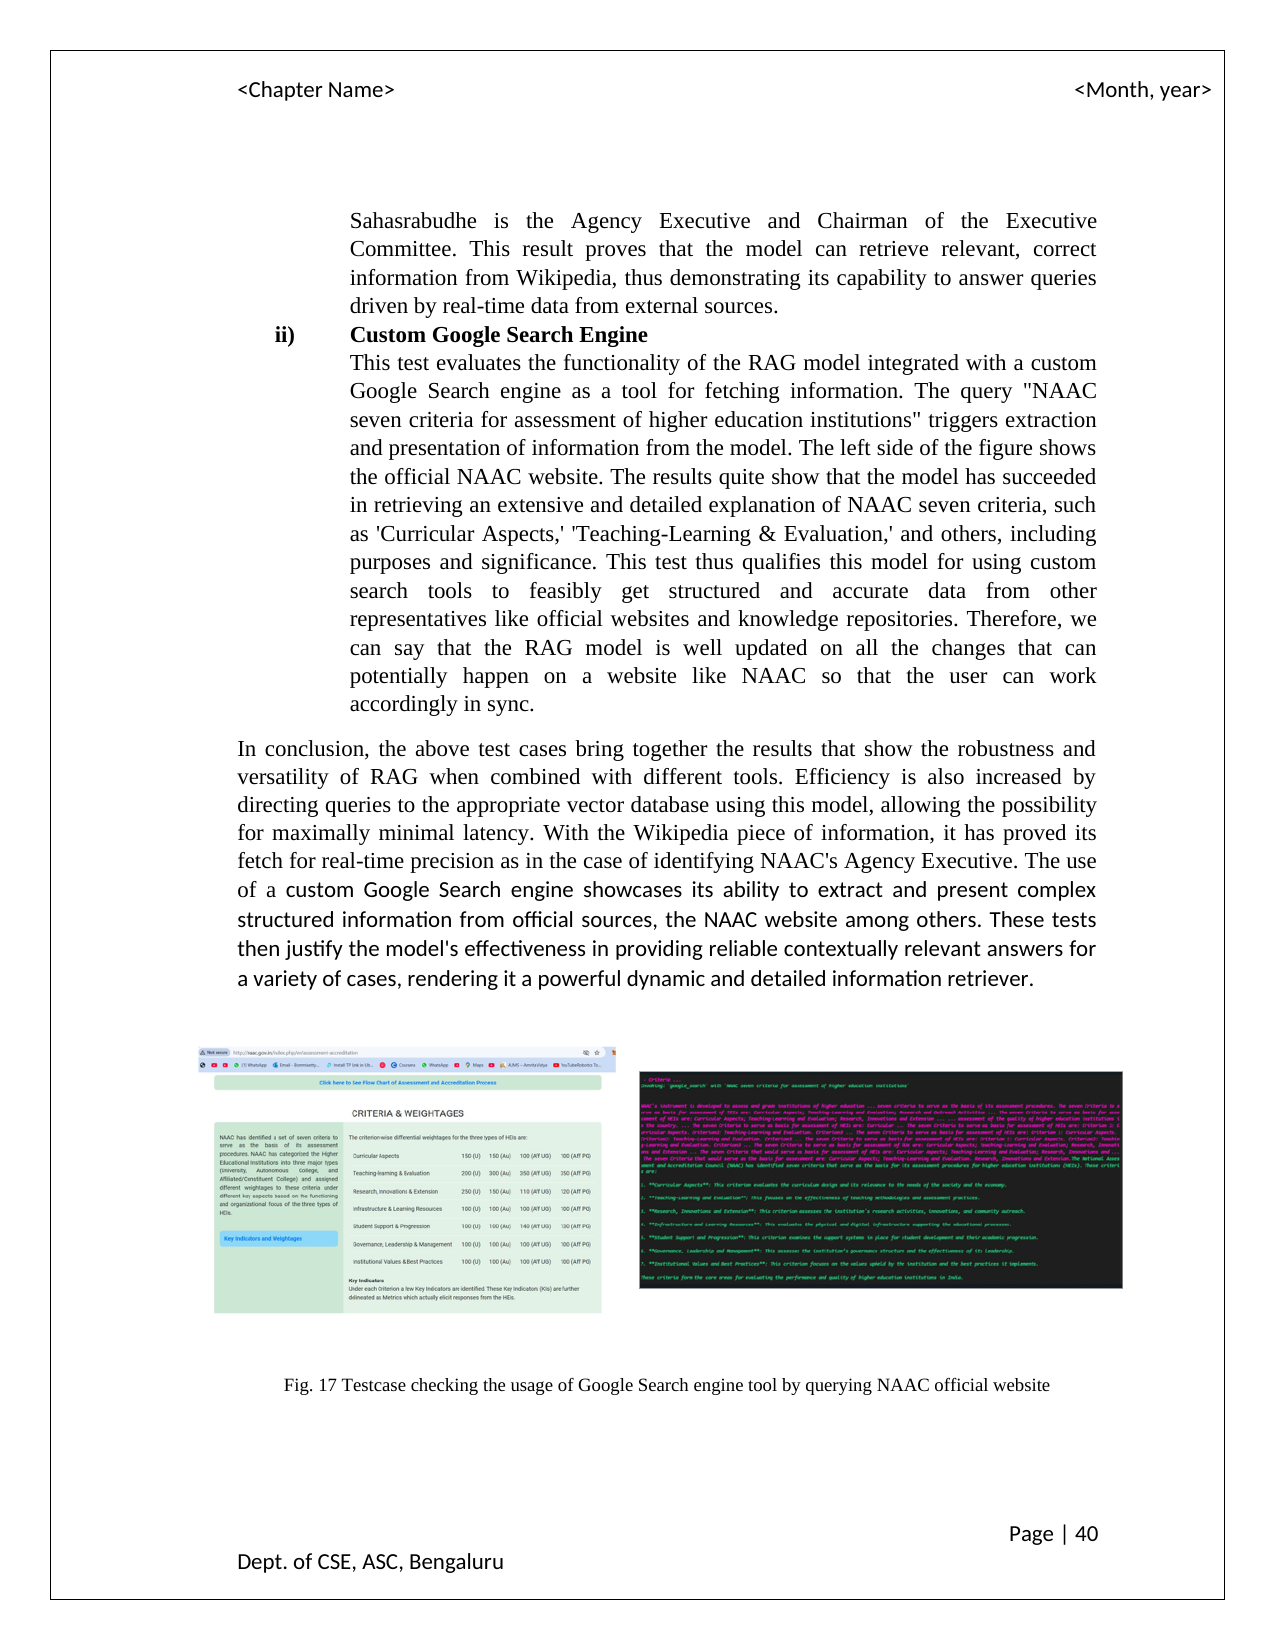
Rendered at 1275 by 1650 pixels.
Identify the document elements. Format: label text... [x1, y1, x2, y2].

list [349, 207, 1098, 319]
text In conclusion, the above test cases bring together the results that show the robustness and versatility of RAG when combined with different tools. Efficiency is also increased by directing queries to the appropriate vector database using this model, allowing the possibility for maximally minimal latency. With the Wikipedia piece of information, it has proved its fetch for real-time precision as in the case of identifying NAAC's Agency Executive. The use of a custom Google Search engine showcases its ability to extract and present complex structured information from official sources, the NAAC website among others. These tests then justify the model's effectiveness in providing reliable contextually relevant answers for a variety of cases, rendering it a powerful dynamic and detailed information retriever. [237, 736, 1098, 992]
list Custom Google Search Engine [274, 321, 1098, 347]
list This test evaluates the functionality of the RAG model integrated with a custom Google Search engine as a tool for fetching information. The query "NAAC seven criteria for assessment of higher education institutions" triggers extraction and presentation of information from the model. The left side of the figure shows the official NAAC website. The results quite show that the model has succeeded in retrieving an extensive and detailed explanation of NAAC seven criteria, such as 'Curricular Aspects,' 'Teaching-Learning & Evaluation,' and others, including purposes and significance. This test thus qualifies this model for using custom search tools to feasibly get structured and accurate data from other representatives like official websites and knowledge repositories. Therefore, we can say that the RAG model is well updated on all the changes that can potentially happen on a website like NAAC so that the user can work accordingly in sync. [349, 349, 1098, 717]
picture [197, 1001, 1138, 1365]
